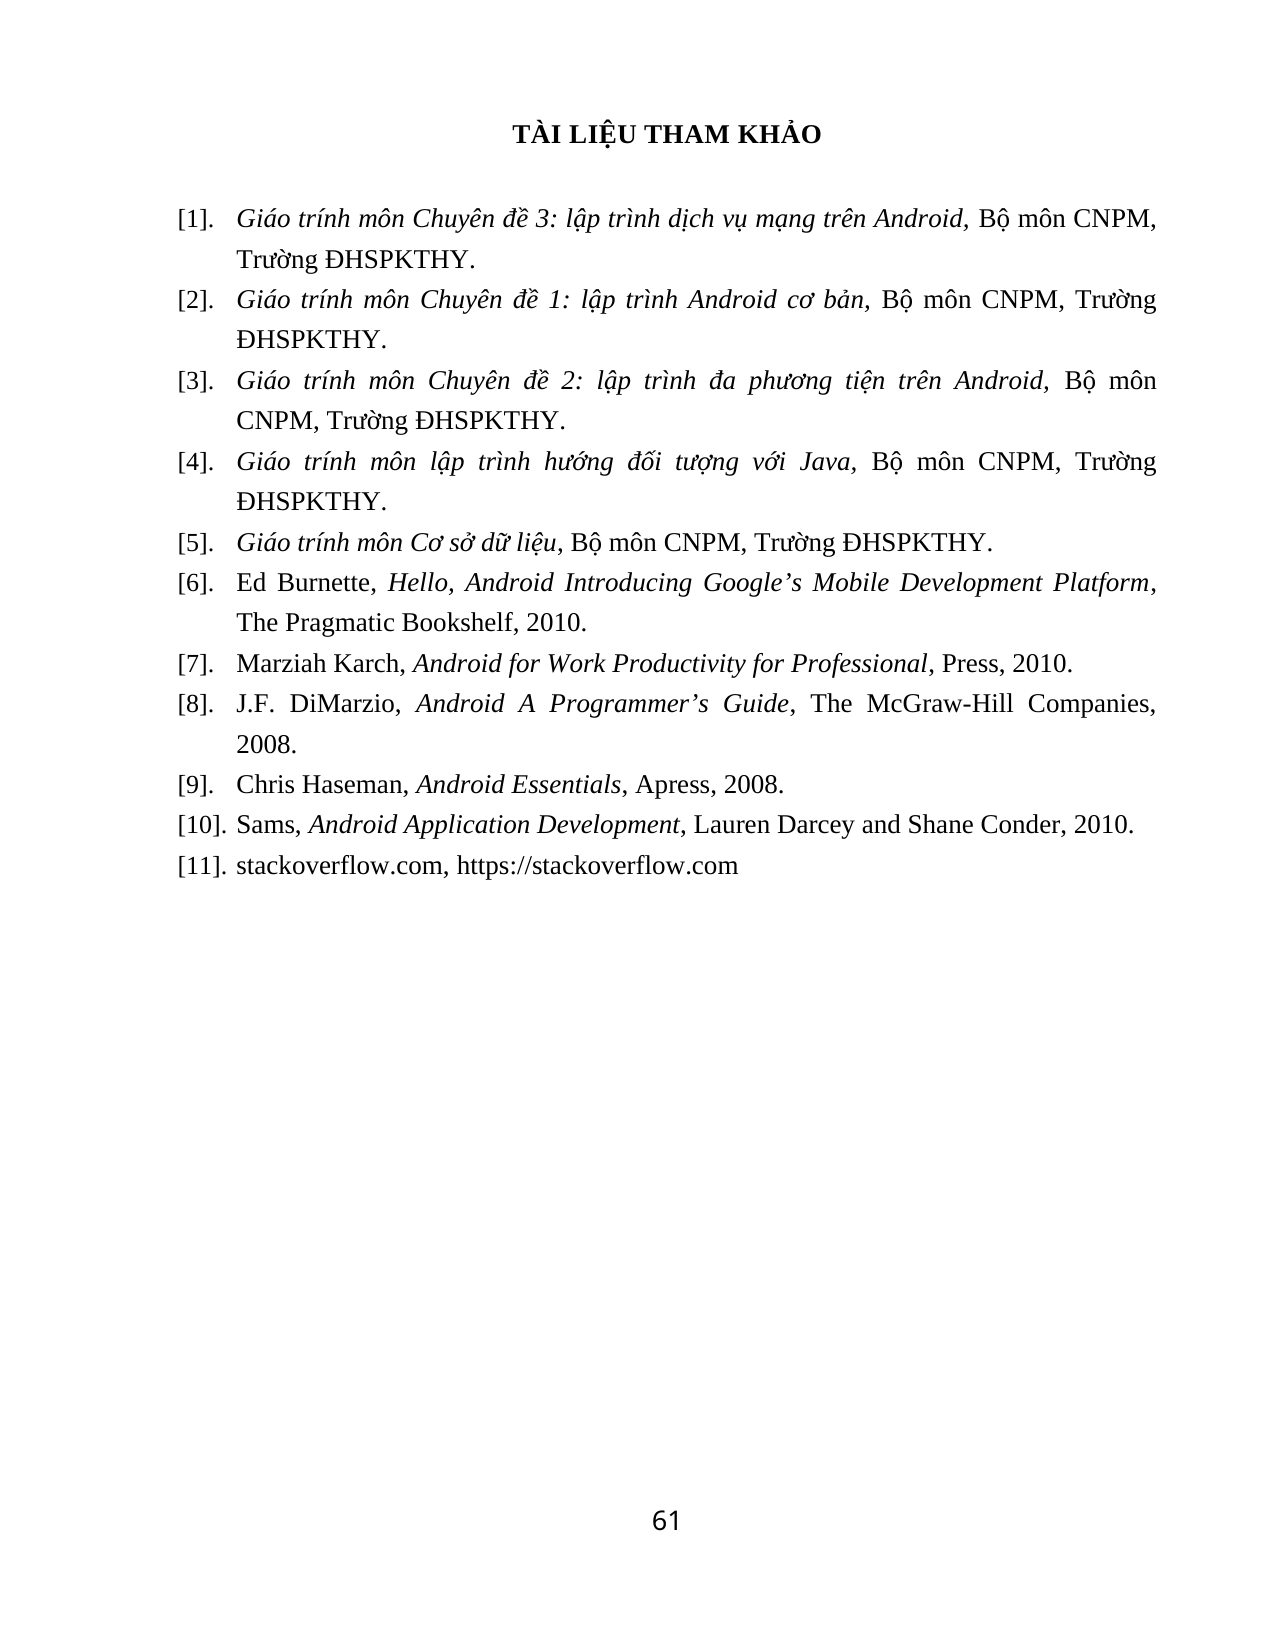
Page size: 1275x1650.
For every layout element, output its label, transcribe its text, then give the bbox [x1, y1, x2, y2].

list Giáo trính môn Chuyên đề 1: lập trình Android cơ bản, Bộ môn CNPM, Trường ĐHSPKTHY. [177, 283, 1157, 355]
list Giáo trính môn lập trình hướng đối tượng với Java, Bộ môn CNPM, Trường ĐHSPKTHY. [177, 445, 1157, 516]
text TÀI LIỆU THAM KHẢO [177, 118, 1157, 149]
list Giáo trính môn Chuyên đề 3: lập trình dịch vụ mạng trên Android, Bộ môn CNPM, Trường ĐHSPKTHY. [177, 202, 1157, 274]
list Ed Burnette, Hello, Android Introducing Google’s Mobile Development Platform, The Pragmatic Bookshelf, 2010. [177, 566, 1157, 638]
list Giáo trính môn Cơ sở dữ liệu, Bộ môn CNPM, Trường ĐHSPKTHY. [177, 526, 1157, 557]
list J.F. DiMarzio, Android A Programmer’s Guide, The McGraw-Hill Companies, 2008. [177, 687, 1157, 759]
list Sams, Android Application Development, Lauren Darcey and Shane Conder, 2010. [177, 808, 1157, 840]
list stackoverflow.com, https://stackoverflow.com [177, 849, 1157, 880]
list Giáo trính môn Chuyên đề 2: lập trình đa phương tiện trên Android, Bộ môn CNPM, Trường ĐHSPKTHY. [177, 364, 1157, 436]
list Marziah Karch, Android for Work Productivity for Professional, Press, 2010. [177, 647, 1157, 678]
list Chris Haseman, Android Essentials, Apress, 2008. [177, 768, 1157, 799]
